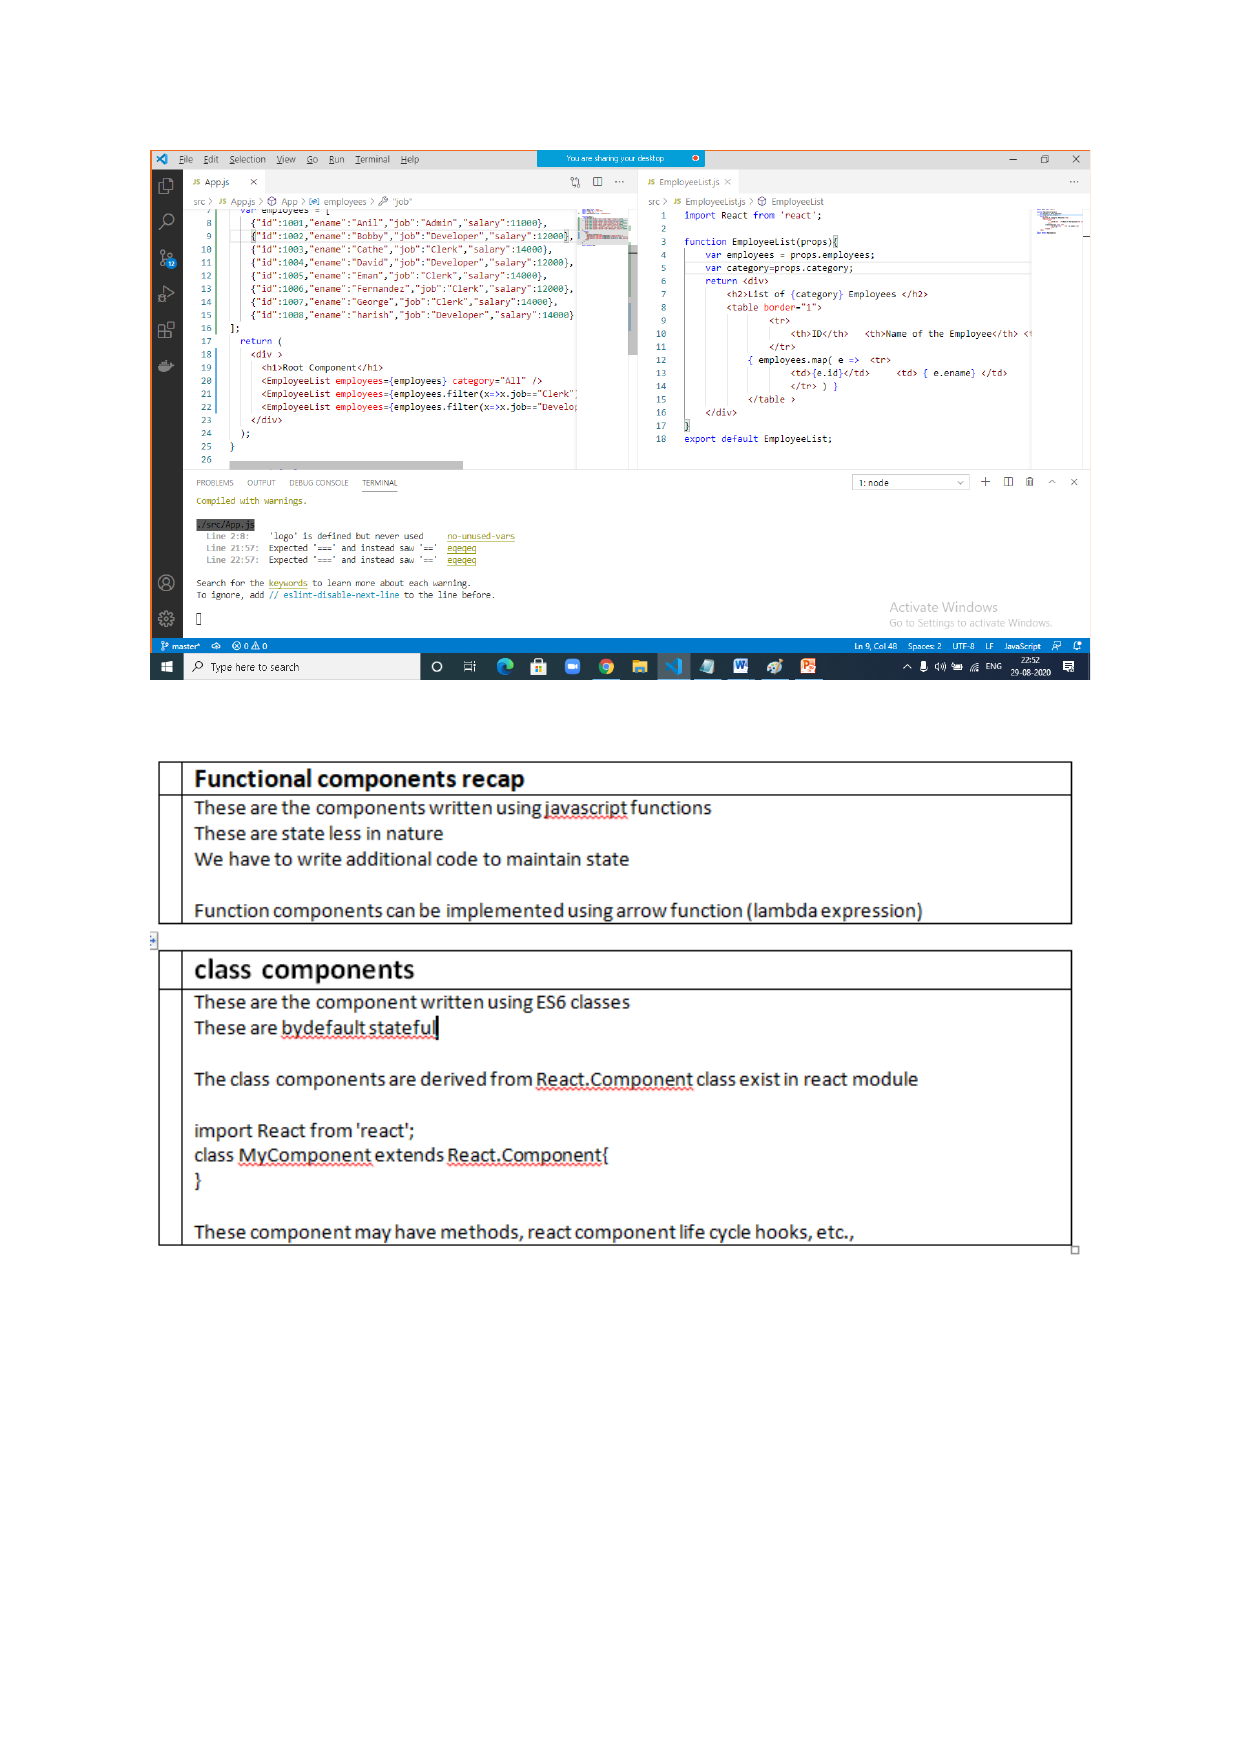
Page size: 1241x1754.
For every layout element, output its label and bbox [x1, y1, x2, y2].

picture [150, 150, 1091, 680]
picture [150, 743, 1091, 1256]
